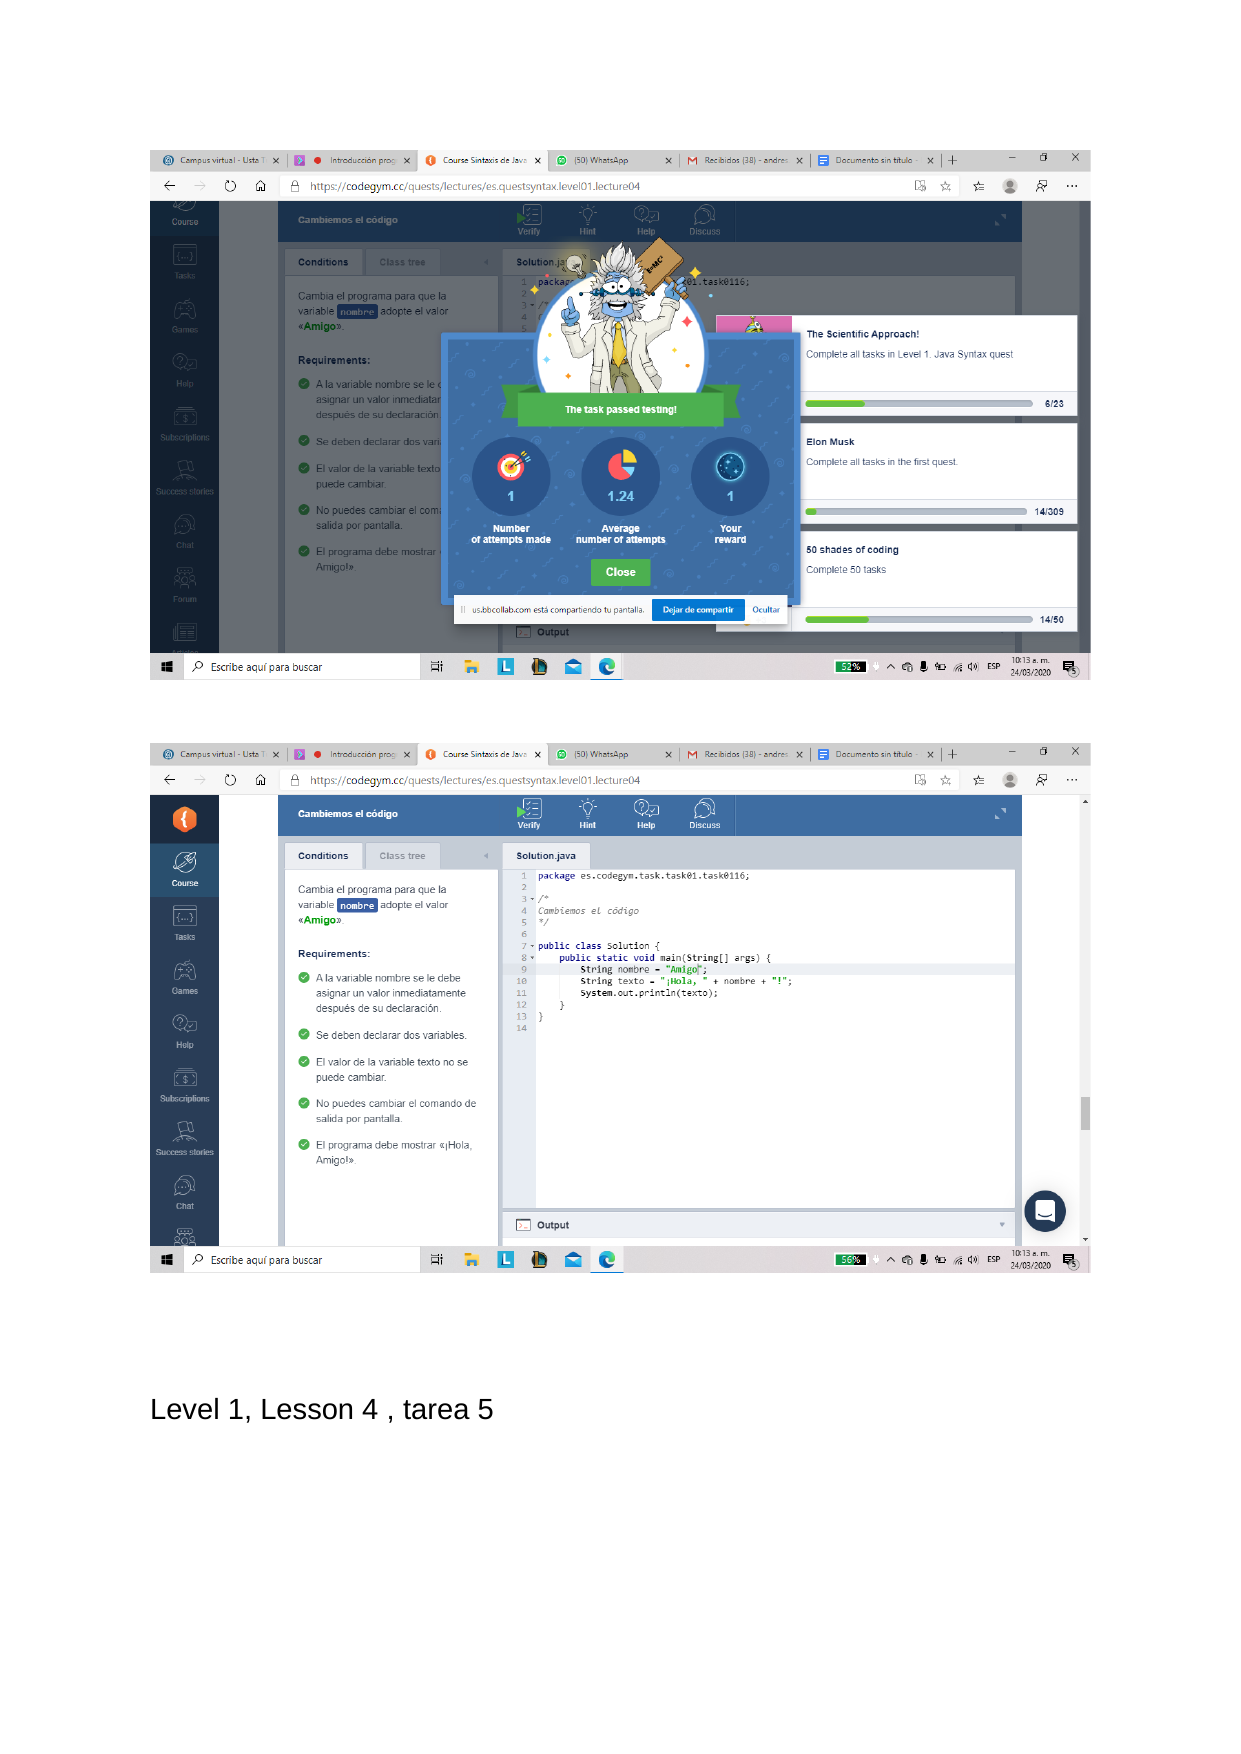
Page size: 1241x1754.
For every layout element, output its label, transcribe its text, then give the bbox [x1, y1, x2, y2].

picture [150, 150, 1091, 680]
picture [150, 743, 1091, 1273]
text Level 1, Lesson 4 , tarea 5 [403, 1392, 1090, 1426]
